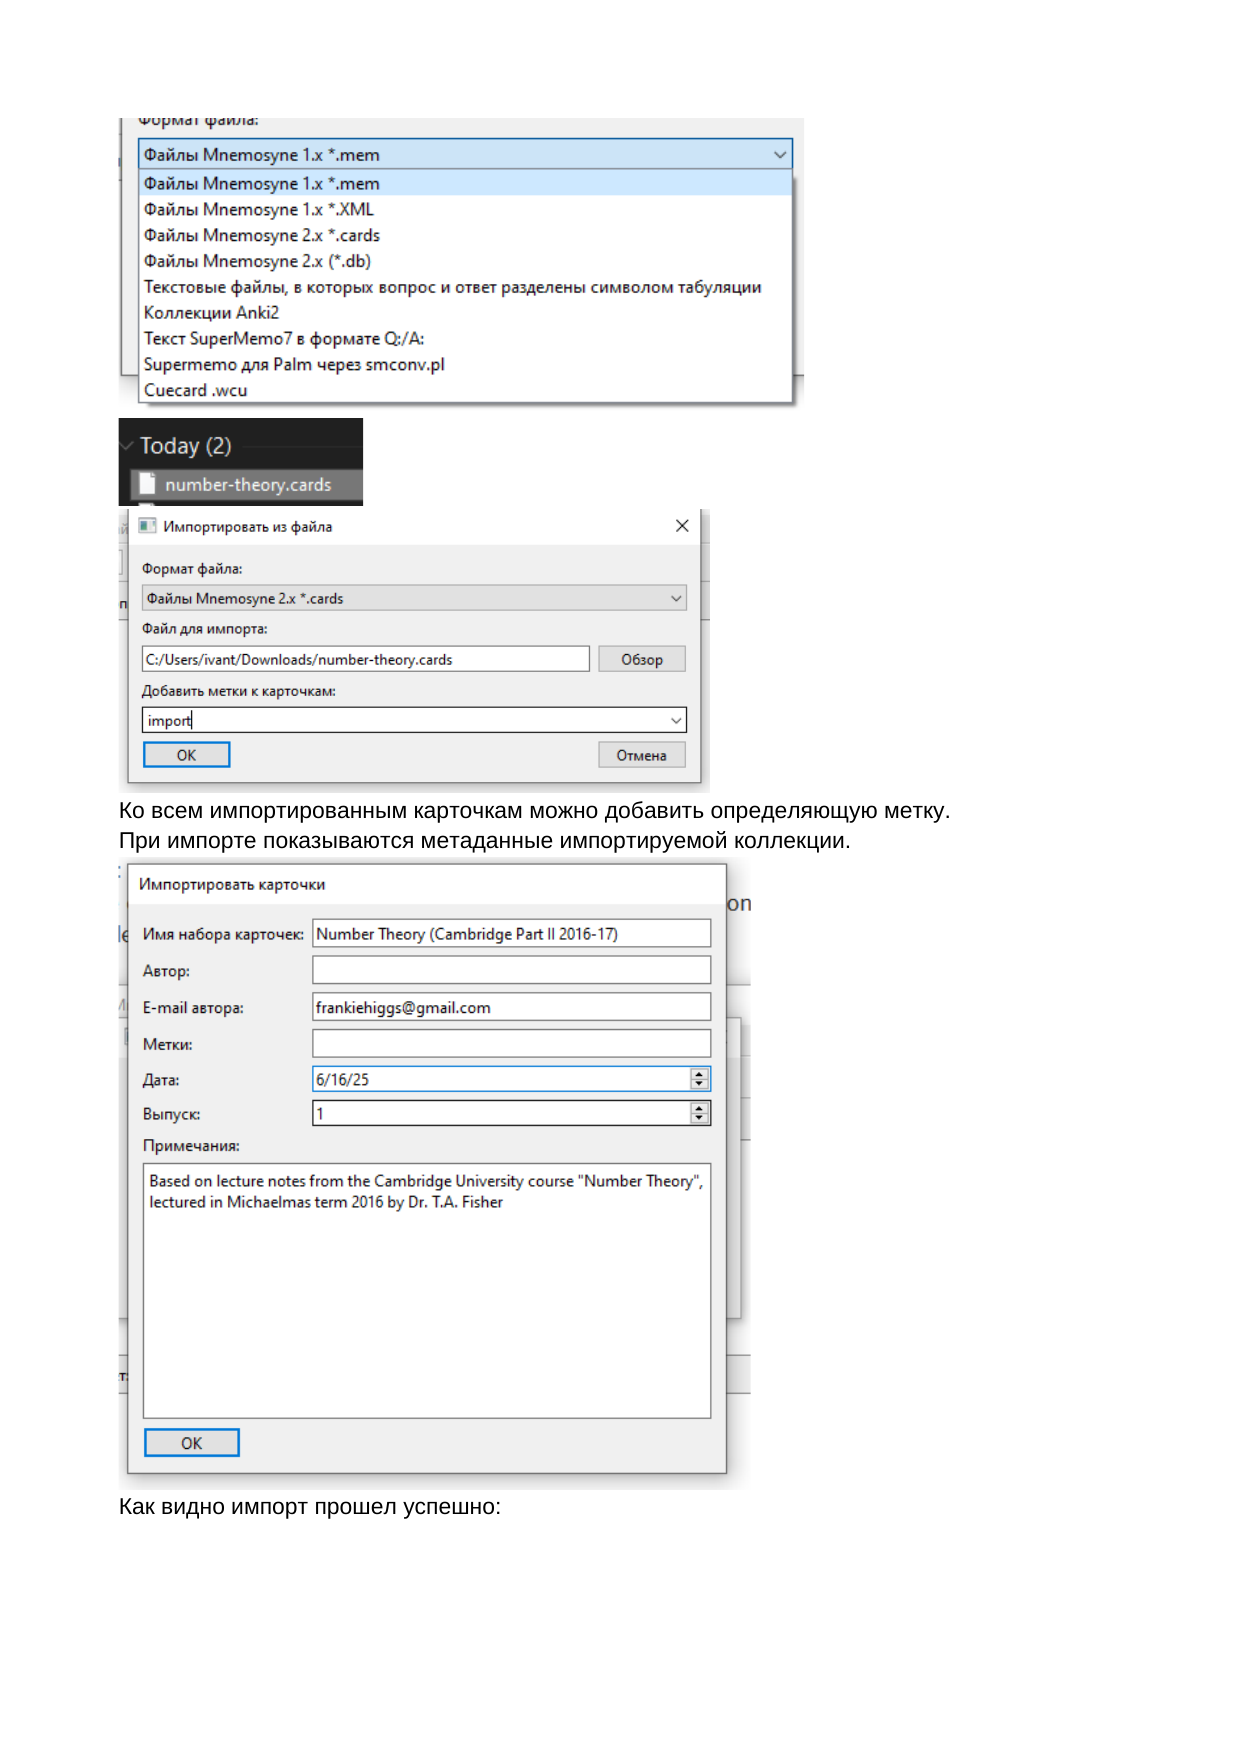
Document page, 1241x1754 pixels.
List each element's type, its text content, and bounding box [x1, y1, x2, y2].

picture [118, 418, 364, 506]
picture [118, 509, 710, 793]
text Как видно импорт прошел успешно: [118, 1493, 1122, 1520]
text При импорте показываются метаданные импортируемой коллекции. [118, 827, 1122, 853]
text Ко всем импортированным карточкам можно добавить определяющую метку. [118, 797, 1122, 823]
picture [118, 857, 751, 1490]
picture [118, 118, 805, 415]
